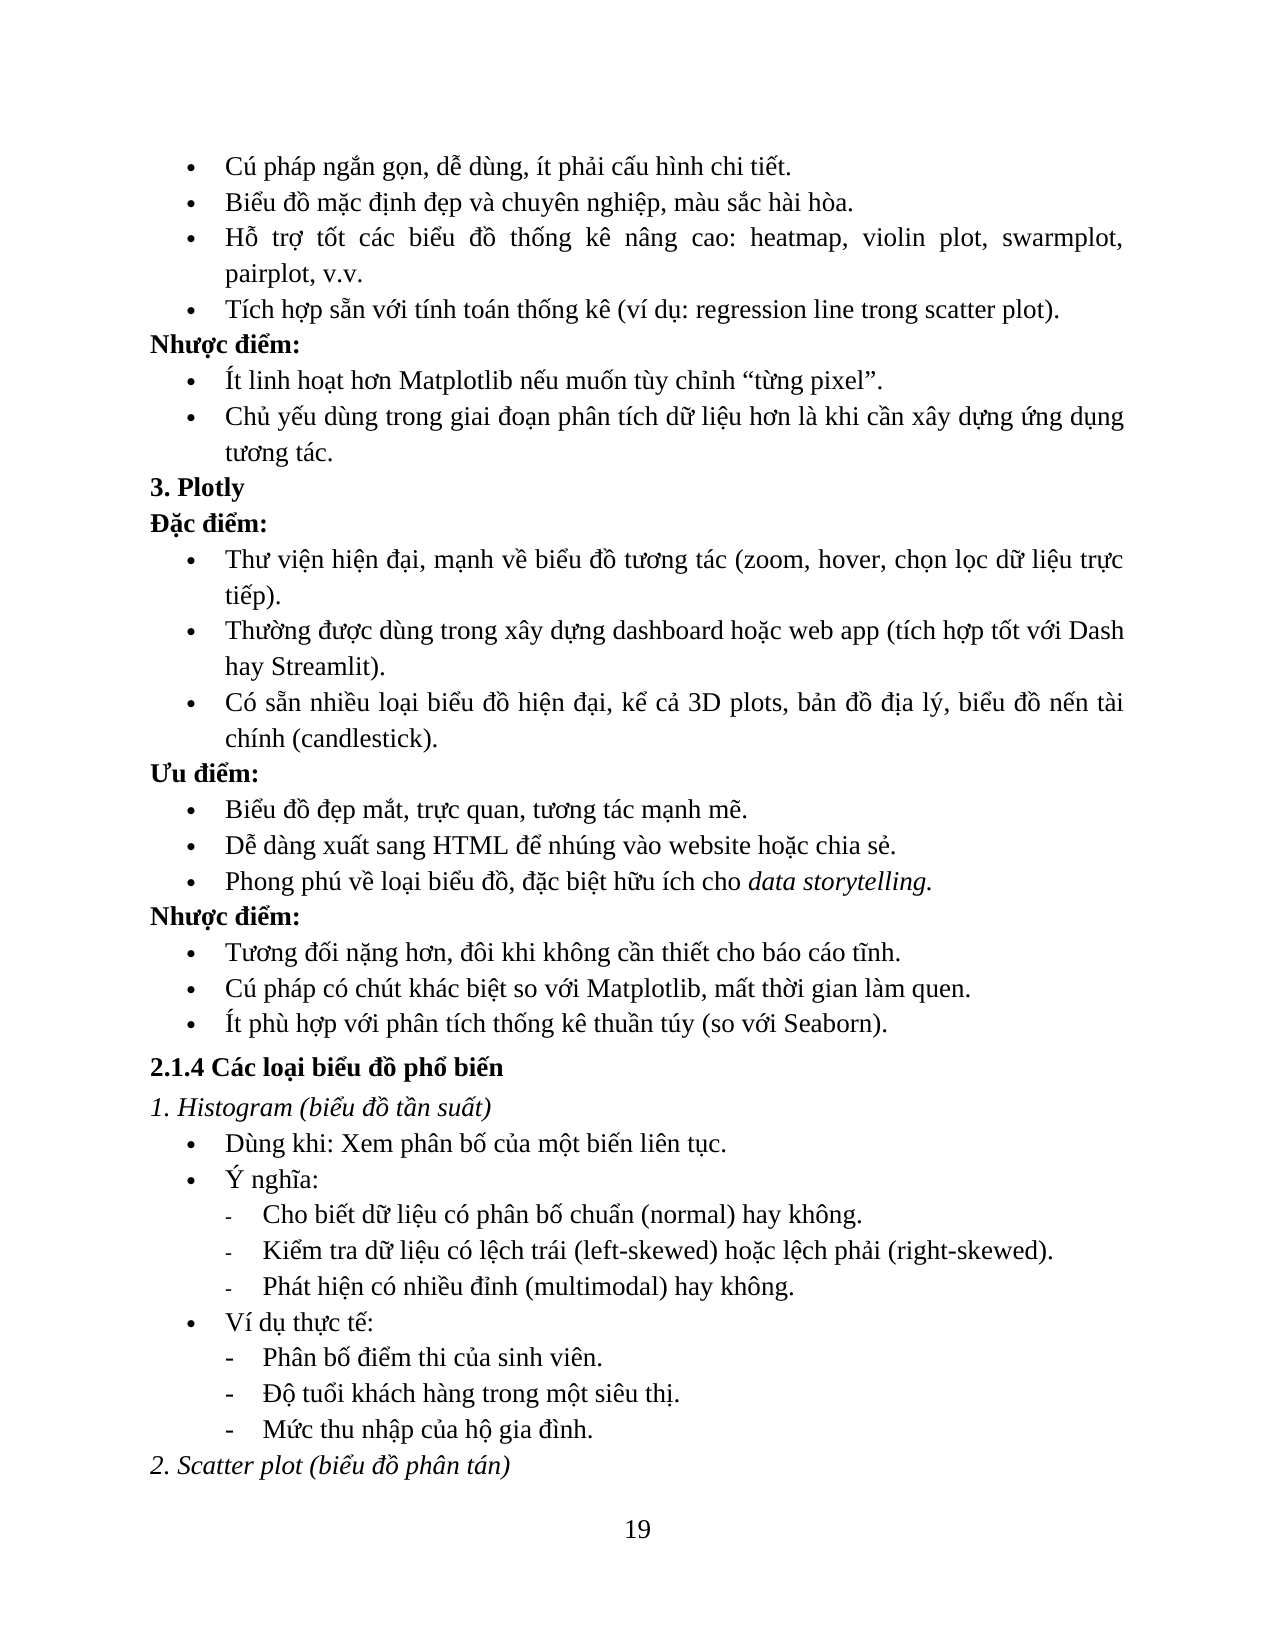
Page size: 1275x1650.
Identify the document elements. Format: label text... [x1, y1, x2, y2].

list Chủ yếu dùng trong giai đoạn phân tích dữ liệu hơn là khi cần xây dựng ứng dụng tương tác. [187, 400, 1125, 467]
list Tích hợp sẵn với tính toán thống kê (ví dụ: regression line trong scatter plot). [187, 293, 1125, 324]
text 2. Scatter plot (biểu đồ phân tán) [150, 1449, 1125, 1480]
list Phát hiện có nhiều đỉnh (multimodal) hay không. [225, 1270, 1125, 1301]
text Đặc điểm: [150, 507, 1125, 538]
list Thường được dùng trong xây dựng dashboard hoặc web app (tích hợp tốt với Dash hay Streamlit). [187, 614, 1125, 681]
list Có sẵn nhiều loại biểu đồ hiện đại, kể cả 3D plots, bản đồ địa lý, biểu đồ nến tài chính (candlestick). [187, 686, 1125, 753]
list Ít phù hợp với phân tích thống kê thuần túy (so với Seaborn). [187, 1007, 1125, 1039]
text 3. Plotly [150, 472, 1125, 503]
list Phân bố điểm thi của sinh viên. [225, 1342, 1125, 1373]
list Kiểm tra dữ liệu có lệch trái (left-skewed) hoặc lệch phải (right-skewed). [225, 1234, 1125, 1266]
list Phong phú về loại biểu đồ, đặc biệt hữu ích cho data storytelling. [187, 864, 1125, 896]
text Nhược điểm: [150, 329, 1125, 360]
text Ưu điểm: [150, 757, 1125, 788]
list Thư viện hiện đại, mạnh về biểu đồ tương tác (zoom, hover, chọn lọc dữ liệu trực tiếp). [187, 543, 1125, 610]
list Biểu đồ mặc định đẹp và chuyên nghiệp, màu sắc hài hòa. [187, 186, 1125, 217]
list Dễ dàng xuất sang HTML để nhúng vào website hoặc chia sẻ. [187, 829, 1125, 860]
list Hỗ trợ tốt các biểu đồ thống kê nâng cao: heatmap, violin plot, swarmplot, pairplot, v.v. [187, 221, 1125, 288]
list Ví dụ thực tế: [187, 1306, 1125, 1337]
text 1. Histogram (biểu đồ tần suất) [150, 1091, 1125, 1123]
list Cú pháp có chút khác biệt so với Matplotlib, mất thời gian làm quen. [187, 972, 1125, 1003]
subtitle 2.1.4 Các loại biểu đồ phổ biến [150, 1052, 1125, 1083]
text Nhược điểm: [150, 900, 1125, 931]
list Cho biết dữ liệu có phân bố chuẩn (normal) hay không. [225, 1199, 1125, 1230]
list Biểu đồ đẹp mắt, trực quan, tương tác mạnh mẽ. [187, 793, 1125, 824]
list Cú pháp ngắn gọn, dễ dùng, ít phải cấu hình chi tiết. [187, 150, 1125, 181]
list Mức thu nhập của hộ gia đình. [225, 1413, 1125, 1444]
list Ít linh hoạt hơn Matplotlib nếu muốn tùy chỉnh “từng pixel”. [187, 364, 1125, 396]
list Dùng khi: Xem phân bố của một biến liên tục. [187, 1127, 1125, 1158]
list Độ tuổi khách hàng trong một siêu thị. [225, 1377, 1125, 1408]
list Ý nghĩa: [187, 1163, 1125, 1194]
list Tương đối nặng hơn, đôi khi không cần thiết cho báo cáo tĩnh. [187, 936, 1125, 967]
